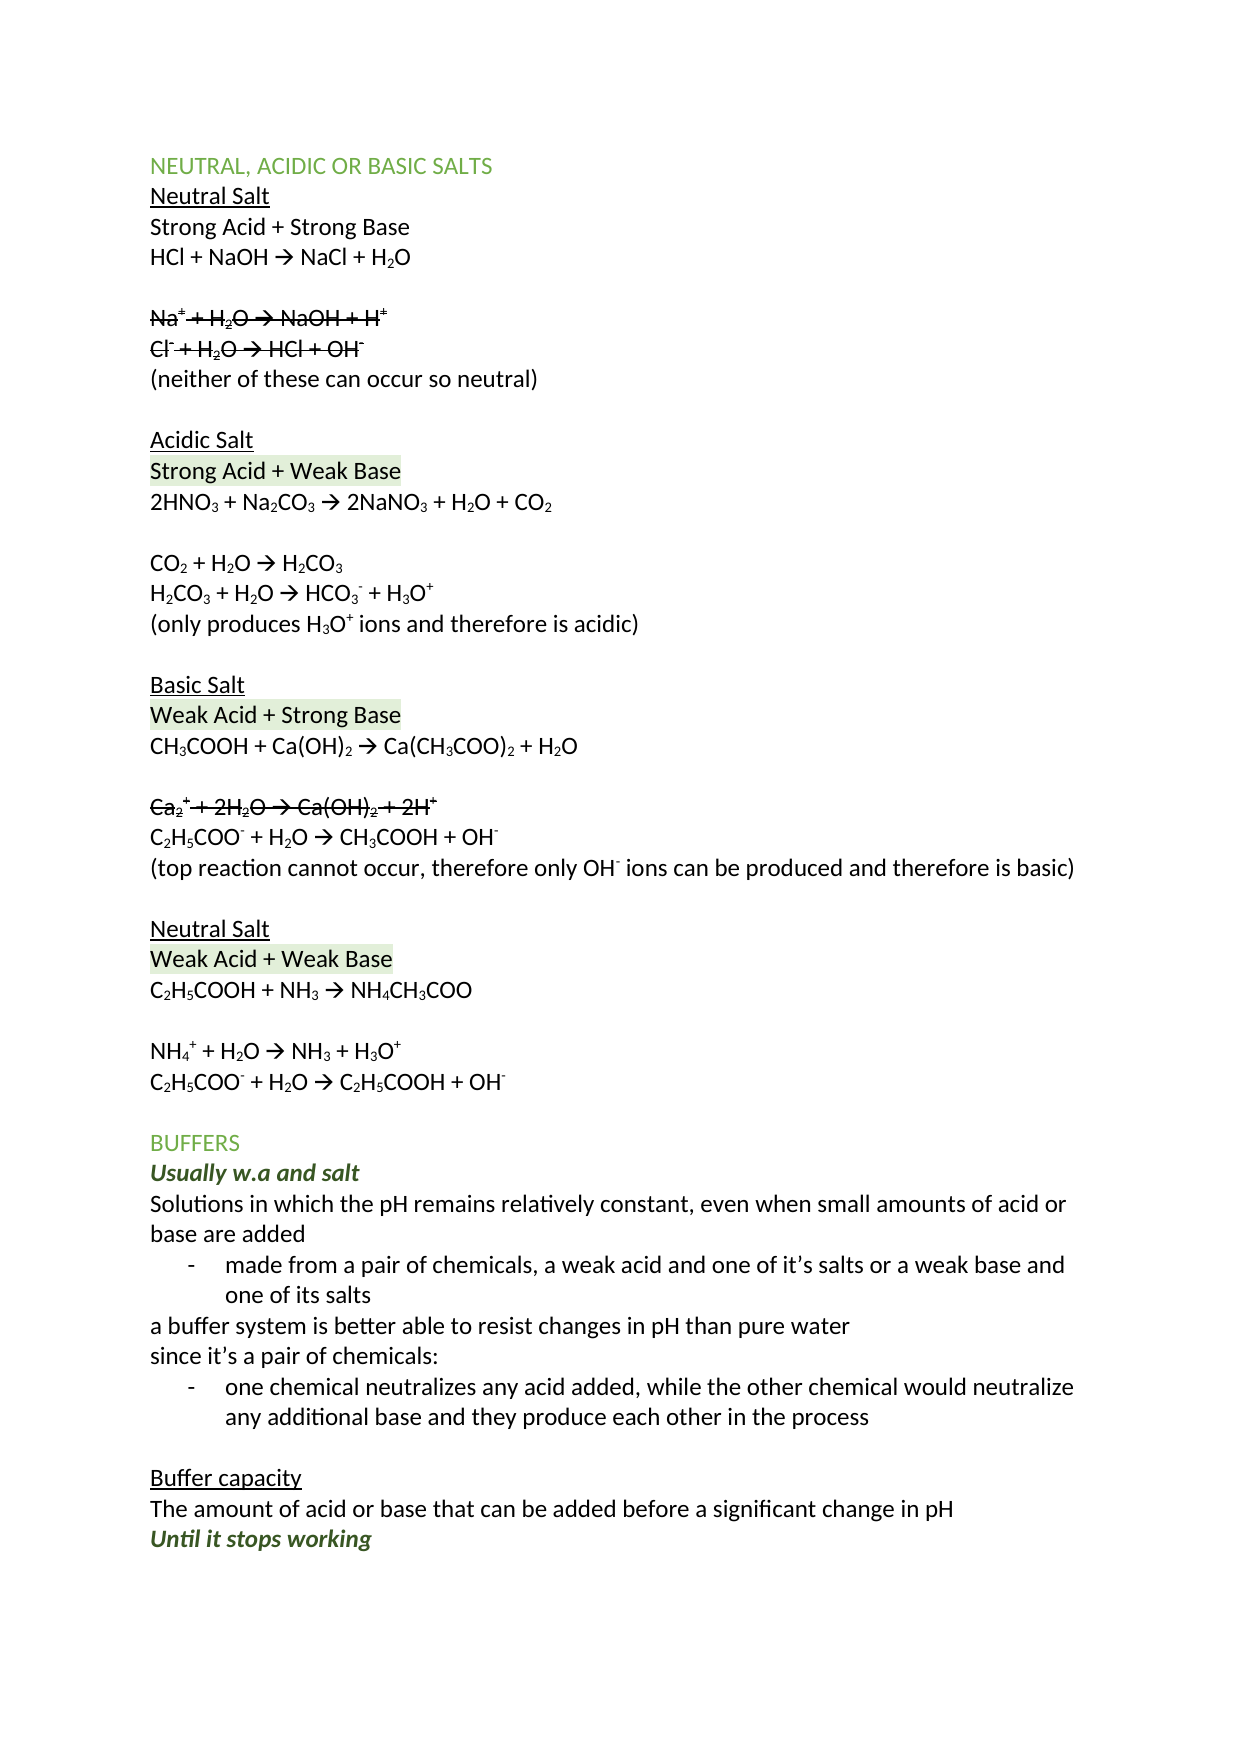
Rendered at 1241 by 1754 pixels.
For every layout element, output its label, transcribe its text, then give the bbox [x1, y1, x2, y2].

text Solutions in which the pH remains relatively constant, even when small amounts of acid or base are added [150, 1188, 1090, 1249]
text since it’s a pair of chemicals: [150, 1340, 1090, 1371]
text Until it stops working [150, 1523, 1090, 1554]
text H2CO3 + H2O 🡪 HCO3- + H3O+ [150, 577, 1090, 608]
text NH4+ + H2O 🡪 NH3 + H3O+ [150, 1035, 1090, 1066]
text a buffer system is better able to resist changes in pH than pure water [150, 1310, 1090, 1340]
text HCl + NaOH 🡪 NaCl + H2O [150, 242, 1090, 272]
text (neither of these can occur so neutral) [150, 364, 1090, 394]
text Neutral Salt [150, 181, 1090, 211]
text C2H5COO- + H2O 🡪 CH3COOH + OH- [150, 821, 1090, 852]
text C2H5COO- + H2O 🡪 C2H5COOH + OH- [150, 1066, 1090, 1096]
text 2HNO3 + Na2CO3 🡪 2NaNO3 + H2O + CO2 [150, 486, 1090, 516]
list made from a pair of chemicals, a weak acid and one of it’s salts or a weak base and one of its salts [187, 1249, 1090, 1310]
text (top reaction cannot occur, therefore only OH- ions can be produced and therefore is basic) [150, 852, 1090, 882]
text Na+ + H2O 🡪 NaOH + H+ [150, 303, 1090, 333]
text CO2 + H2O 🡪 H2CO3 [150, 547, 1090, 577]
text C2H5COOH + NH3 🡪 NH4CH3COO [150, 974, 1090, 1004]
text The amount of acid or base that can be added before a significant change in pH [150, 1493, 1090, 1523]
text CH3COOH + Ca(OH)2 🡪 Ca(CH3COO)2 + H2O [150, 730, 1090, 760]
text Strong Acid + Strong Base [150, 211, 1090, 242]
text (only produces H3O+ ions and therefore is acidic) [150, 608, 1090, 638]
text Ca2+ + 2H2O 🡪 Ca(OH)2 + 2H+ [150, 791, 1090, 821]
text Cl- + H2O 🡪 HCl + OH- [150, 333, 1090, 364]
list one chemical neutralizes any acid added, while the other chemical would neutralize any additional base and they produce each other in the process [187, 1371, 1090, 1432]
